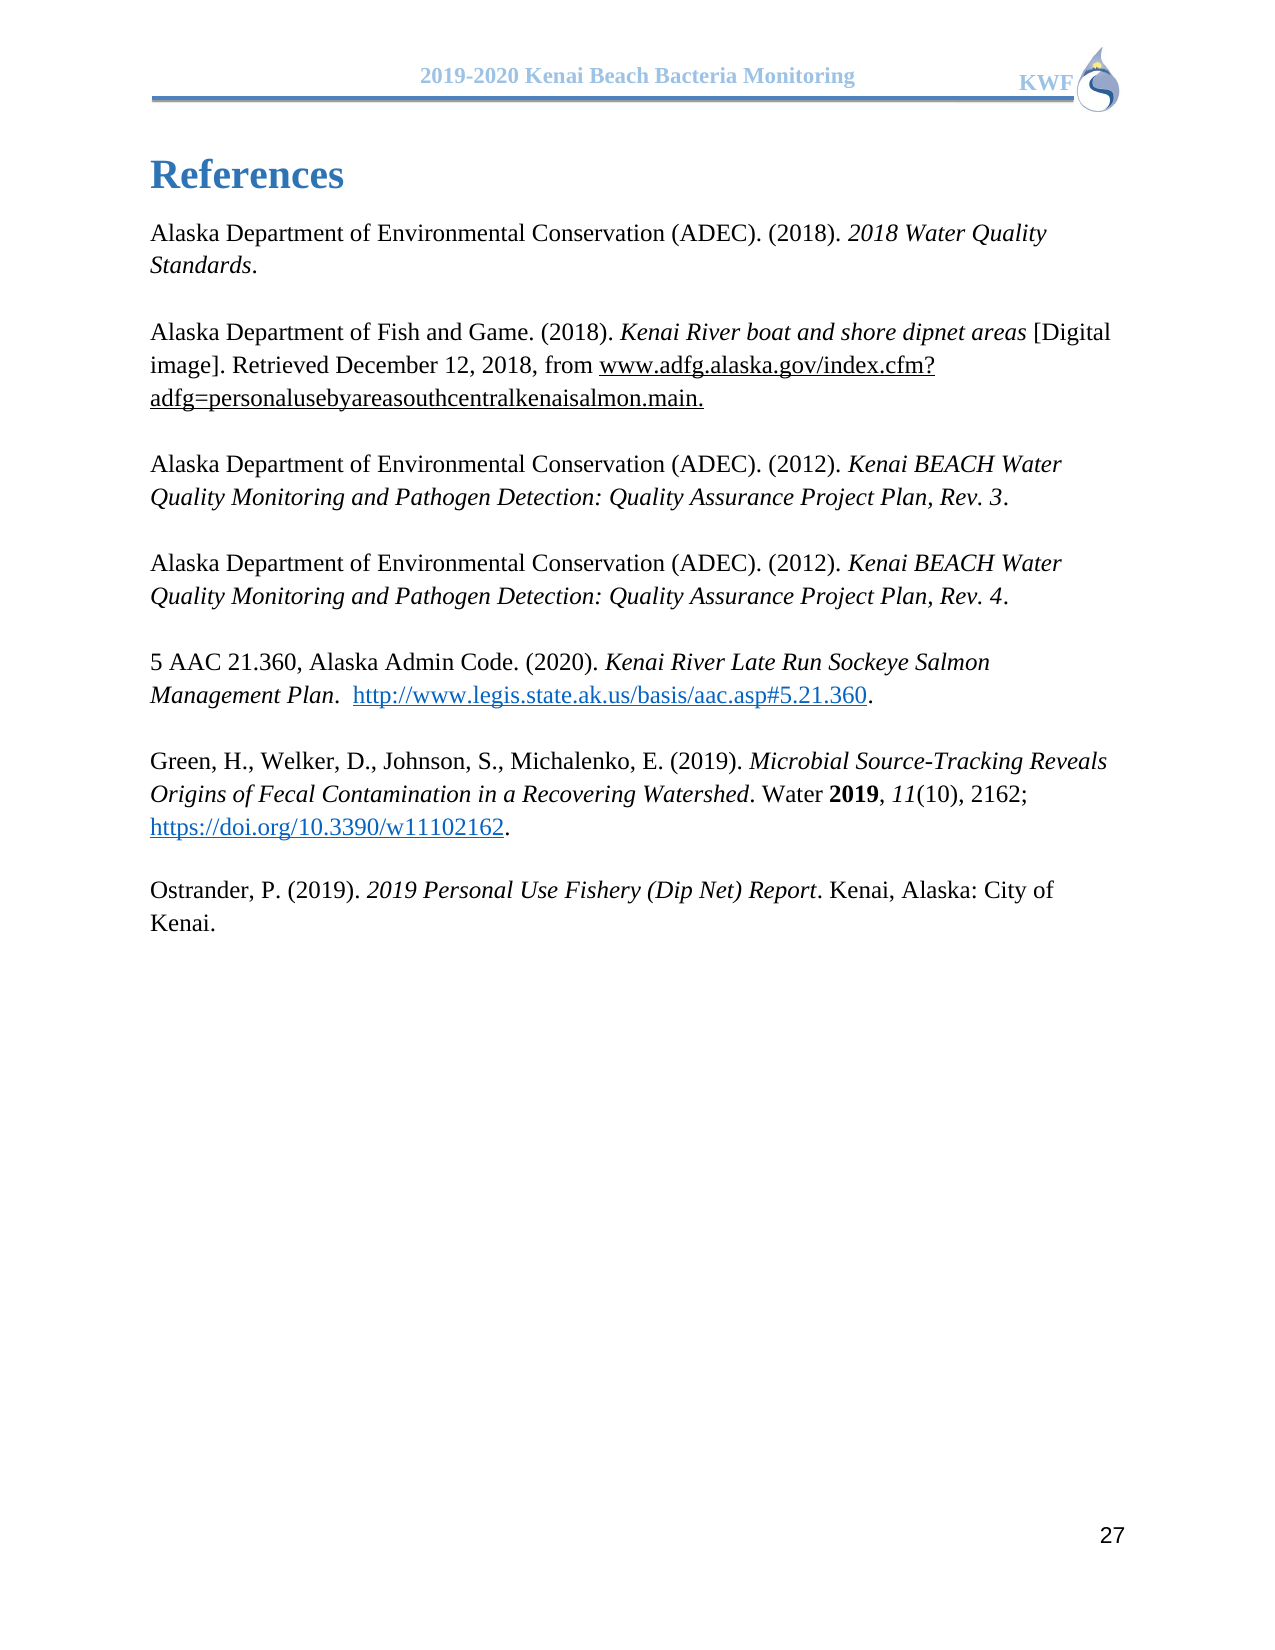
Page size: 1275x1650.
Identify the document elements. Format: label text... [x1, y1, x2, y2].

subtitle References [150, 150, 1125, 198]
text Green, H., Welker, D., Johnson, S., Michalenko, E. (2019). Microbial Source-Tracking Reveals Origins of Fecal Contamination in a Recovering Watershed. Water 2019, 11(10), 2162; https://doi.org/10.3390/w11102162. [150, 746, 1125, 841]
text Alaska Department of Environmental Conservation (ADEC). (2012). Kenai BEACH Water Quality Monitoring and Pathogen Detection: Quality Assurance Project Plan, Rev. 4. [150, 548, 1125, 609]
picture [1074, 45, 1124, 112]
text Alaska Department of Fish and Game. (2018). Kenai River boat and shore dipnet areas [Digital image]. Retrieved December 12, 2018, from www.adfg.alaska.gov/index.cfm?adfg=personalusebyareasouthcentralkenaisalmon.main. [150, 317, 1125, 411]
text Alaska Department of Environmental Conservation (ADEC). (2018). 2018 Water Quality Standards. [150, 218, 1125, 279]
text Ostrander, P. (2019). 2019 Personal Use Fishery (Dip Net) Report. Kenai, Alaska: City of Kenai. [150, 875, 1125, 937]
text 5 AAC 21.360, Alaska Admin Code. (2020). Kenai River Late Run Sockeye Salmon Management Plan. http://www.legis.state.ak.us/basis/aac.asp#5.21.360. [150, 647, 1125, 709]
text Alaska Department of Environmental Conservation (ADEC). (2012). Kenai BEACH Water Quality Monitoring and Pathogen Detection: Quality Assurance Project Plan, Rev. 3. [150, 449, 1125, 511]
